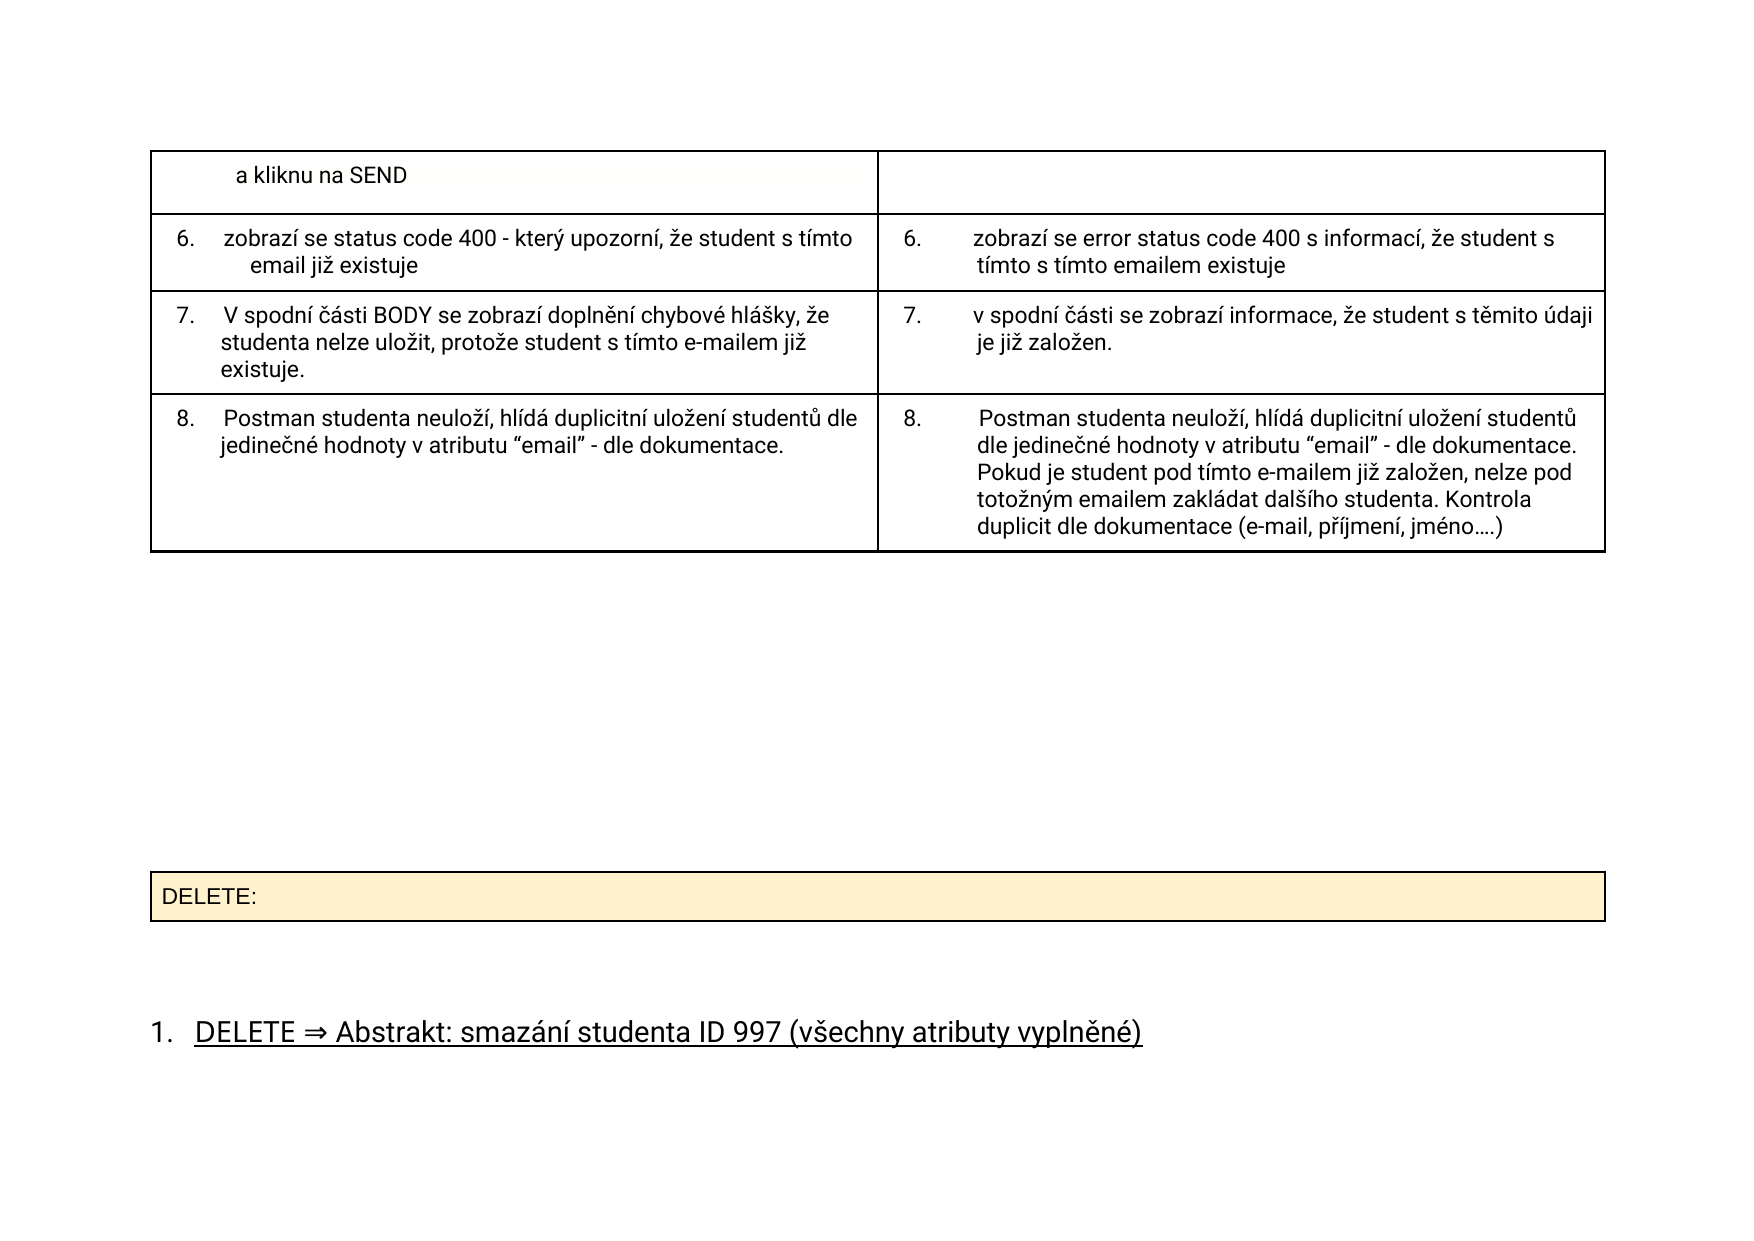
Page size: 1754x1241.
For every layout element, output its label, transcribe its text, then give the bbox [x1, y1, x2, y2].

list Abstrakt: smazání studenta ID 997 (všechny atributy vyplněné) [150, 1012, 1604, 1051]
table_header [152, 873, 1604, 920]
